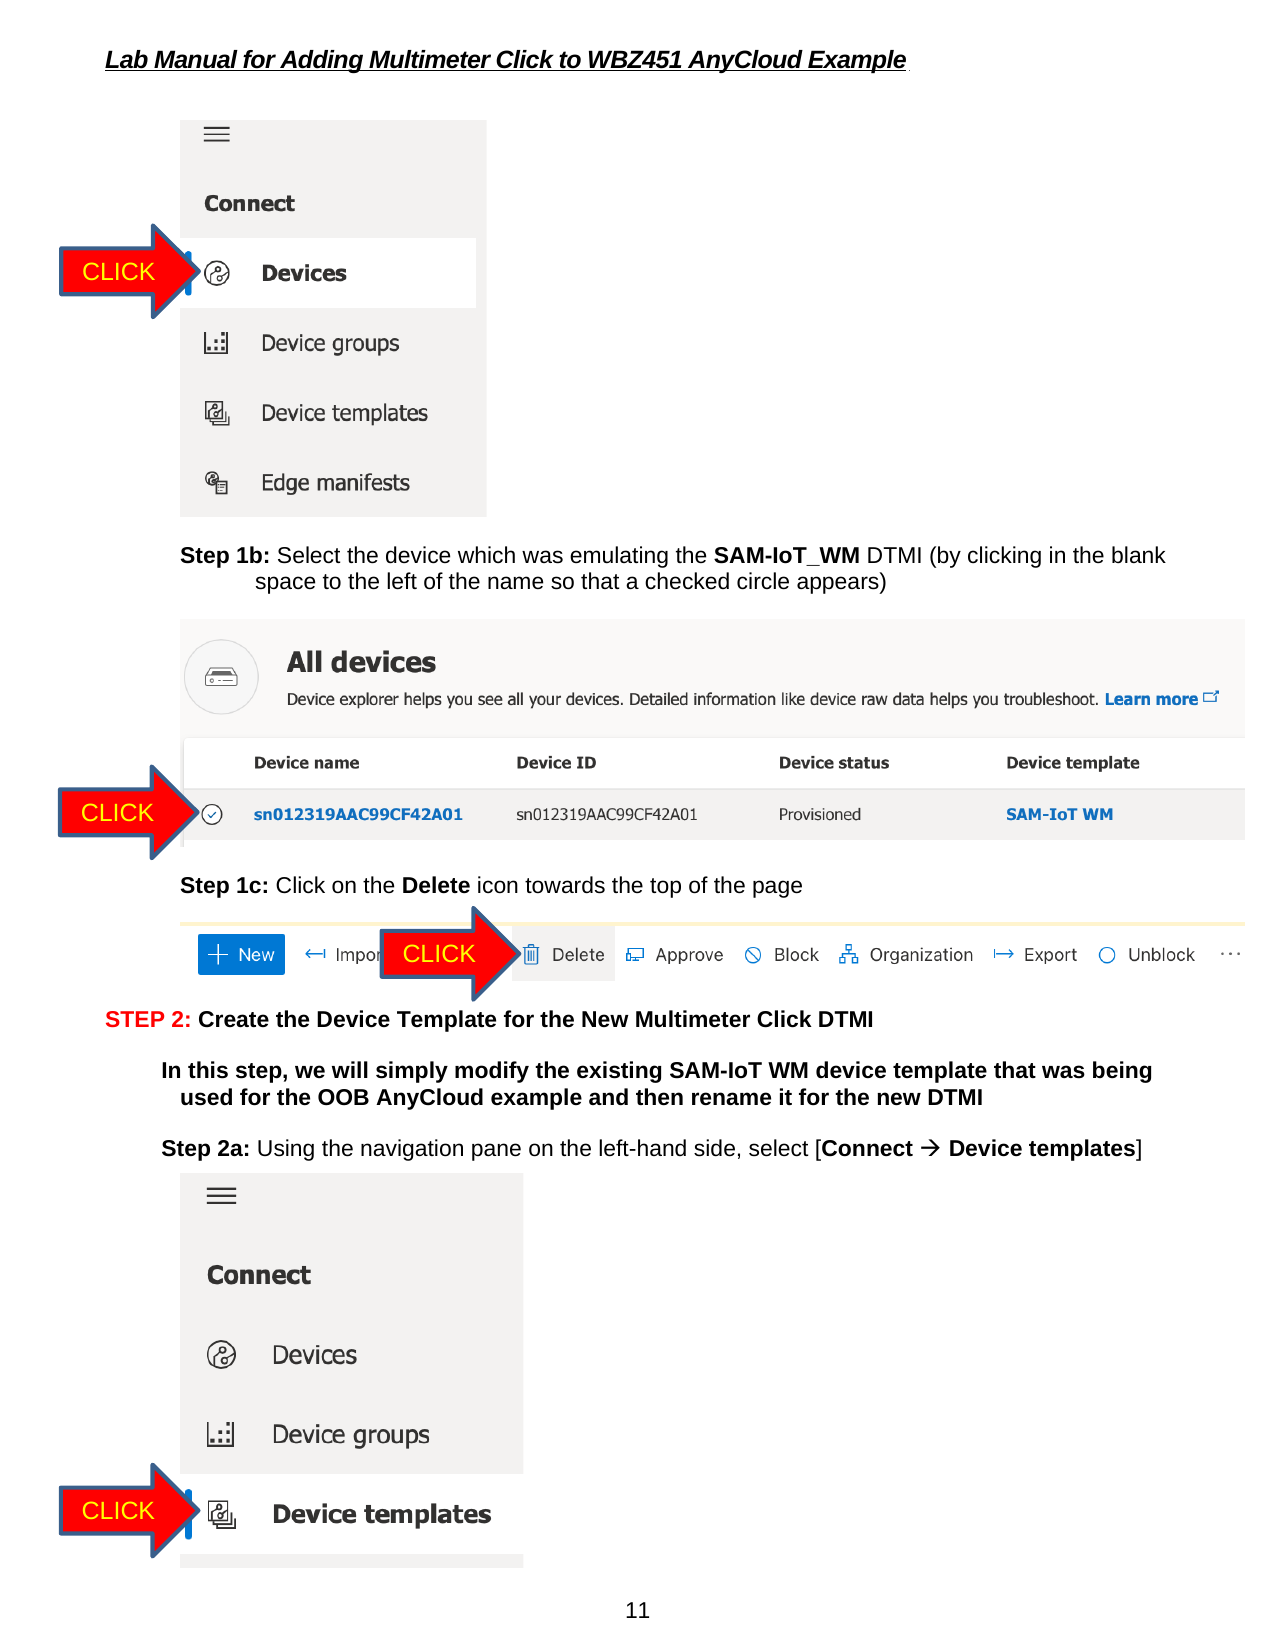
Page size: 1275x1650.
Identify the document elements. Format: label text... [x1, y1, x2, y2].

picture [180, 619, 1245, 847]
picture [180, 922, 471, 981]
text In this step, we will simply modify the existing SAM-IoT WM device template that was being used for the OOB AnyCloud example and then rename it for the new DTMI [161, 1057, 1170, 1110]
picture [492, 922, 1245, 981]
text STEP 2: Create the Device Template for the New Multimeter Click DTMI [105, 1006, 1170, 1032]
picture [180, 1173, 524, 1568]
text Step 1c: Click on the Delete icon towards the top of the page [180, 872, 1170, 898]
text Step 1b: Select the device which was emulating the SAM-IoT_WM DTMI (by clicking in the blank space to the left of the name so that a checked circle appears) [180, 542, 1170, 594]
picture [180, 120, 487, 517]
text Step 2a: Using the navigation pane on the left-hand side, select [Connect Device templates] [161, 1135, 1170, 1161]
